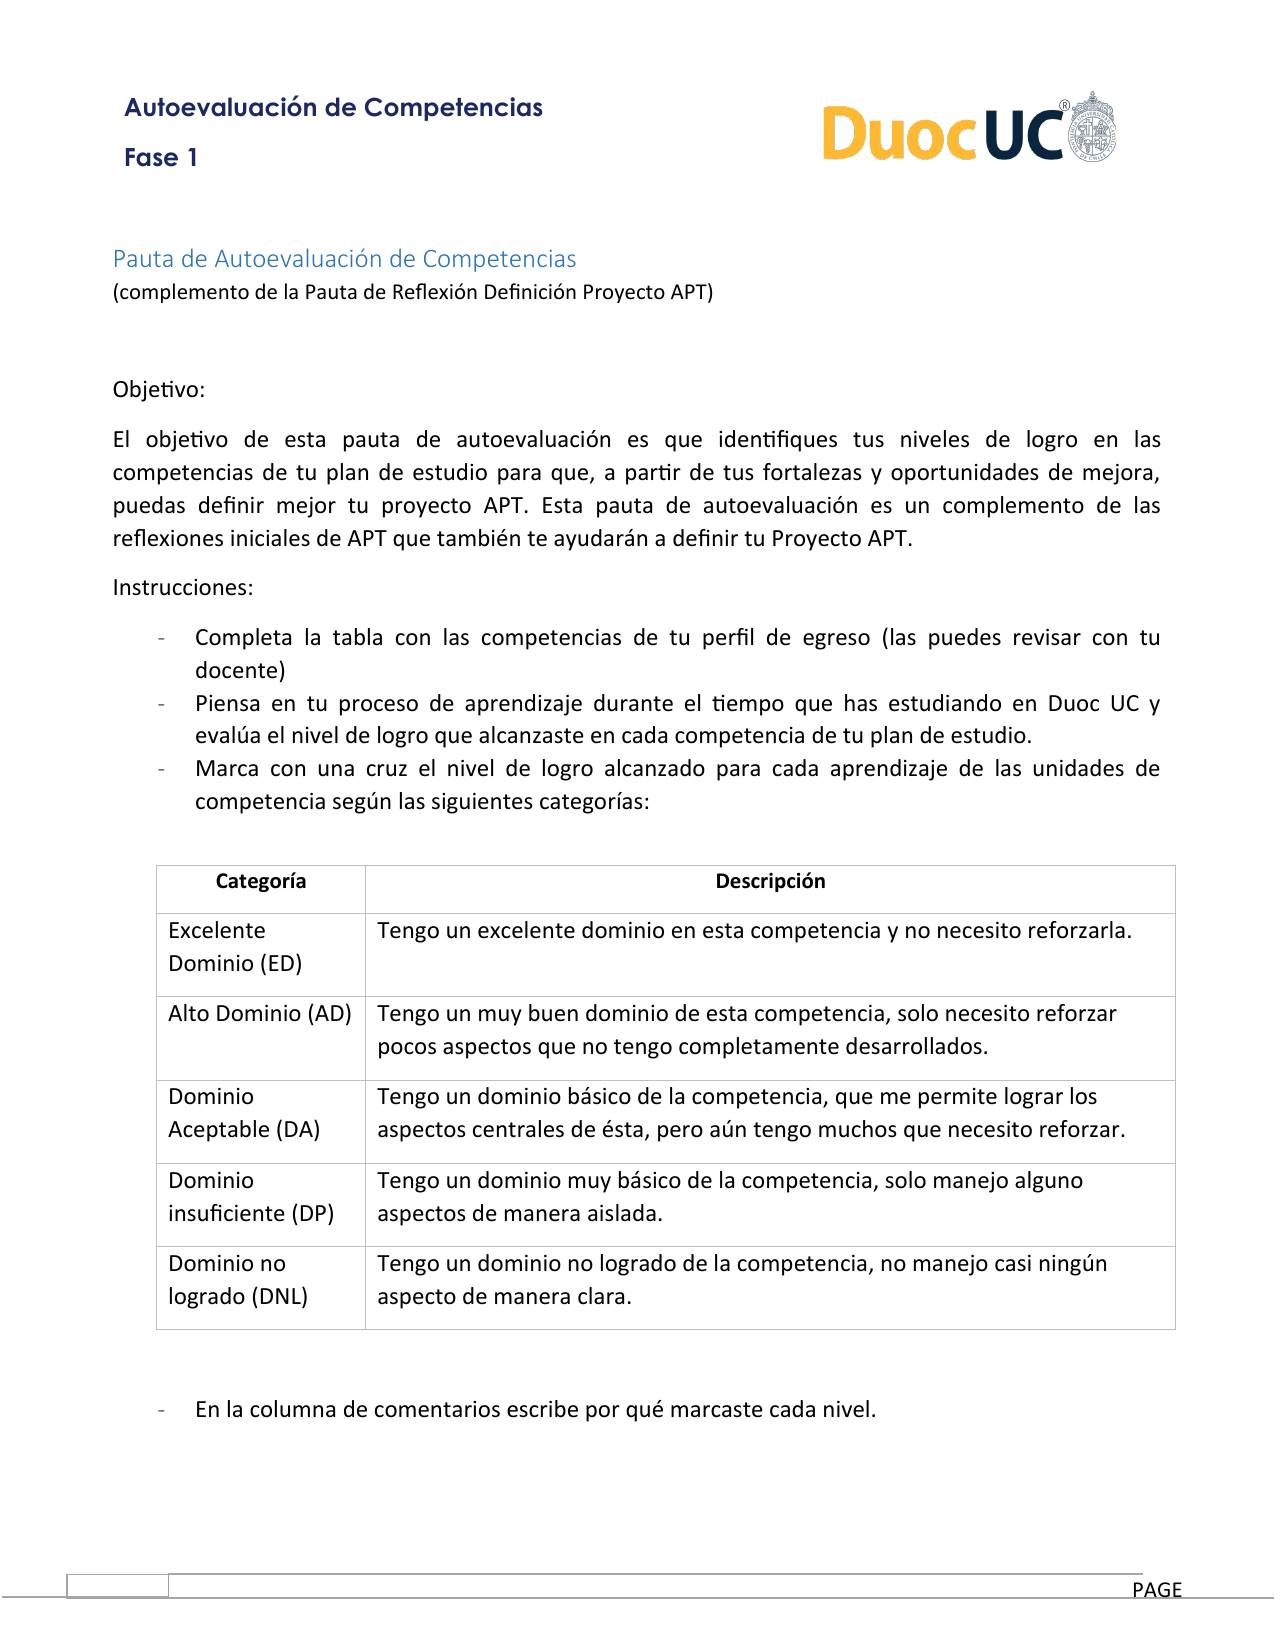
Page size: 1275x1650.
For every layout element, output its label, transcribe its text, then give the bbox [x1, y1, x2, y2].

table_cell Dominio insuficiente (DP) [157, 1164, 365, 1246]
picture [823, 91, 1117, 162]
table_cell Tengo un dominio básico de la competencia, que me permite lograr los aspectos centrales de ésta, pero aún tengo muchos que necesito reforzar. [366, 1081, 1175, 1163]
table_cell Dominio no logrado (DNL) [157, 1247, 365, 1329]
table_header Descripción [366, 866, 1175, 913]
list Marca con una cruz el nivel de logro alcanzado para cada aprendizaje de las unidades de competencia según las siguientes categorías: [157, 752, 1163, 816]
table_cell Dominio Aceptable (DA) [157, 1081, 365, 1163]
table_cell Tengo un excelente dominio en esta competencia y no necesito reforzarla. [366, 914, 1175, 996]
table_cell Tengo un dominio no logrado de la competencia, no manejo casi ningún aspecto de manera clara. [366, 1247, 1175, 1329]
table_header Categoría [157, 866, 365, 913]
table_cell Excelente Dominio (ED) [157, 914, 365, 996]
text Instrucciones: [112, 571, 1163, 602]
text Objetivo: [112, 373, 1163, 404]
list Piensa en tu proceso de aprendizaje durante el tiempo que has estudiando en Duoc UC y evalúa el nivel de logro que alcanzaste en cada competencia de tu plan de estudio. [157, 687, 1163, 750]
list Completa la tabla con las competencias de tu perfil de egreso (las puedes revisar con tu docente) [157, 621, 1163, 684]
text El objetivo de esta pauta de autoevaluación es que identifiques tus niveles de logro en las competencias de tu plan de estudio para que, a partir de tus fortalezas y oportunidades de mejora, puedas definir mejor tu proyecto APT. Esta pauta de autoevaluación es un complemento de las reflexiones iniciales de APT que también te ayudarán a definir tu Proyecto APT. [112, 423, 1163, 552]
table_cell Tengo un dominio muy básico de la competencia, solo manejo alguno aspectos de manera aislada. [366, 1164, 1175, 1246]
list En la columna de comentarios escribe por qué marcaste cada nivel. [157, 1393, 1163, 1424]
table_cell Tengo un muy buen dominio de esta competencia, solo necesito reforzar pocos aspectos que no tengo completamente desarrollados. [366, 997, 1175, 1079]
table_cell Alto Dominio (AD) [157, 997, 365, 1079]
text (complemento de la Pauta de Reflexión Definición Proyecto APT) [112, 277, 1163, 305]
subtitle Pauta de Autoevaluación de Competencias [112, 241, 1163, 274]
